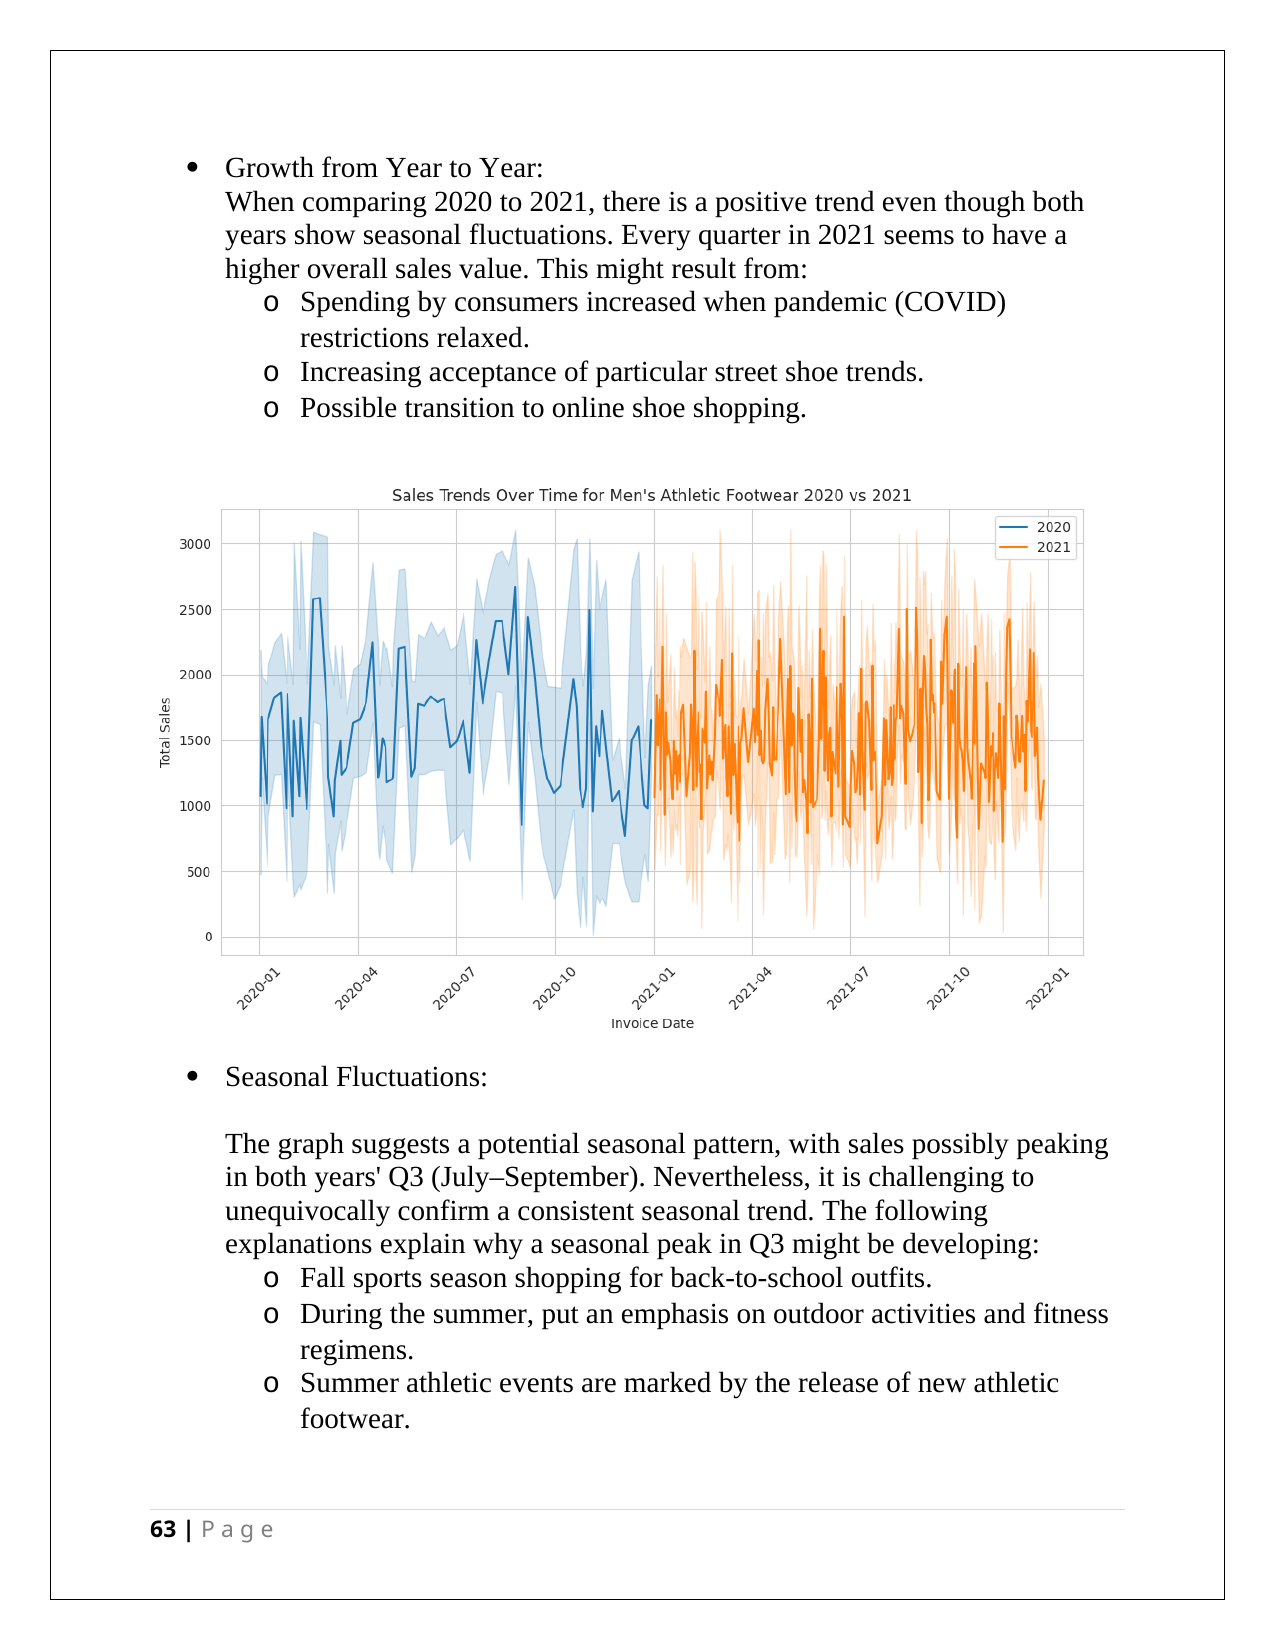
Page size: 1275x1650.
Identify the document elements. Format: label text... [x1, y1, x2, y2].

list Fall sports season shopping for back-to-school outfits. [262, 1260, 1125, 1296]
list Spending by consumers increased when pandemic (COVID) restrictions relaxed. [262, 284, 1125, 354]
list Possible transition to online shoe shopping. [262, 390, 1125, 426]
list Seasonal Fluctuations: The graph suggests a potential seasonal pattern, with sales possibly peaking in both years' Q3 (July–September). Nevertheless, it is challenging to unequivocally confirm a consistent seasonal trend. The following explanations explain why a seasonal peak in Q3 might be developing: [187, 1059, 1125, 1260]
list When comparing 2020 to 2021, there is a positive trend even though both years show seasonal fluctuations. Every quarter in 2021 seems to have a higher overall sales value. This might result from: [225, 184, 1125, 284]
list Increasing acceptance of particular street shoe trends. [262, 354, 1125, 390]
list Summer athletic events are marked by the release of new athletic footwear. [262, 1366, 1125, 1435]
picture [150, 478, 1091, 1040]
list During the summer, put an emphasis on outdoor activities and fitness regimens. [262, 1296, 1125, 1366]
list Growth from Year to Year: [187, 150, 1125, 184]
